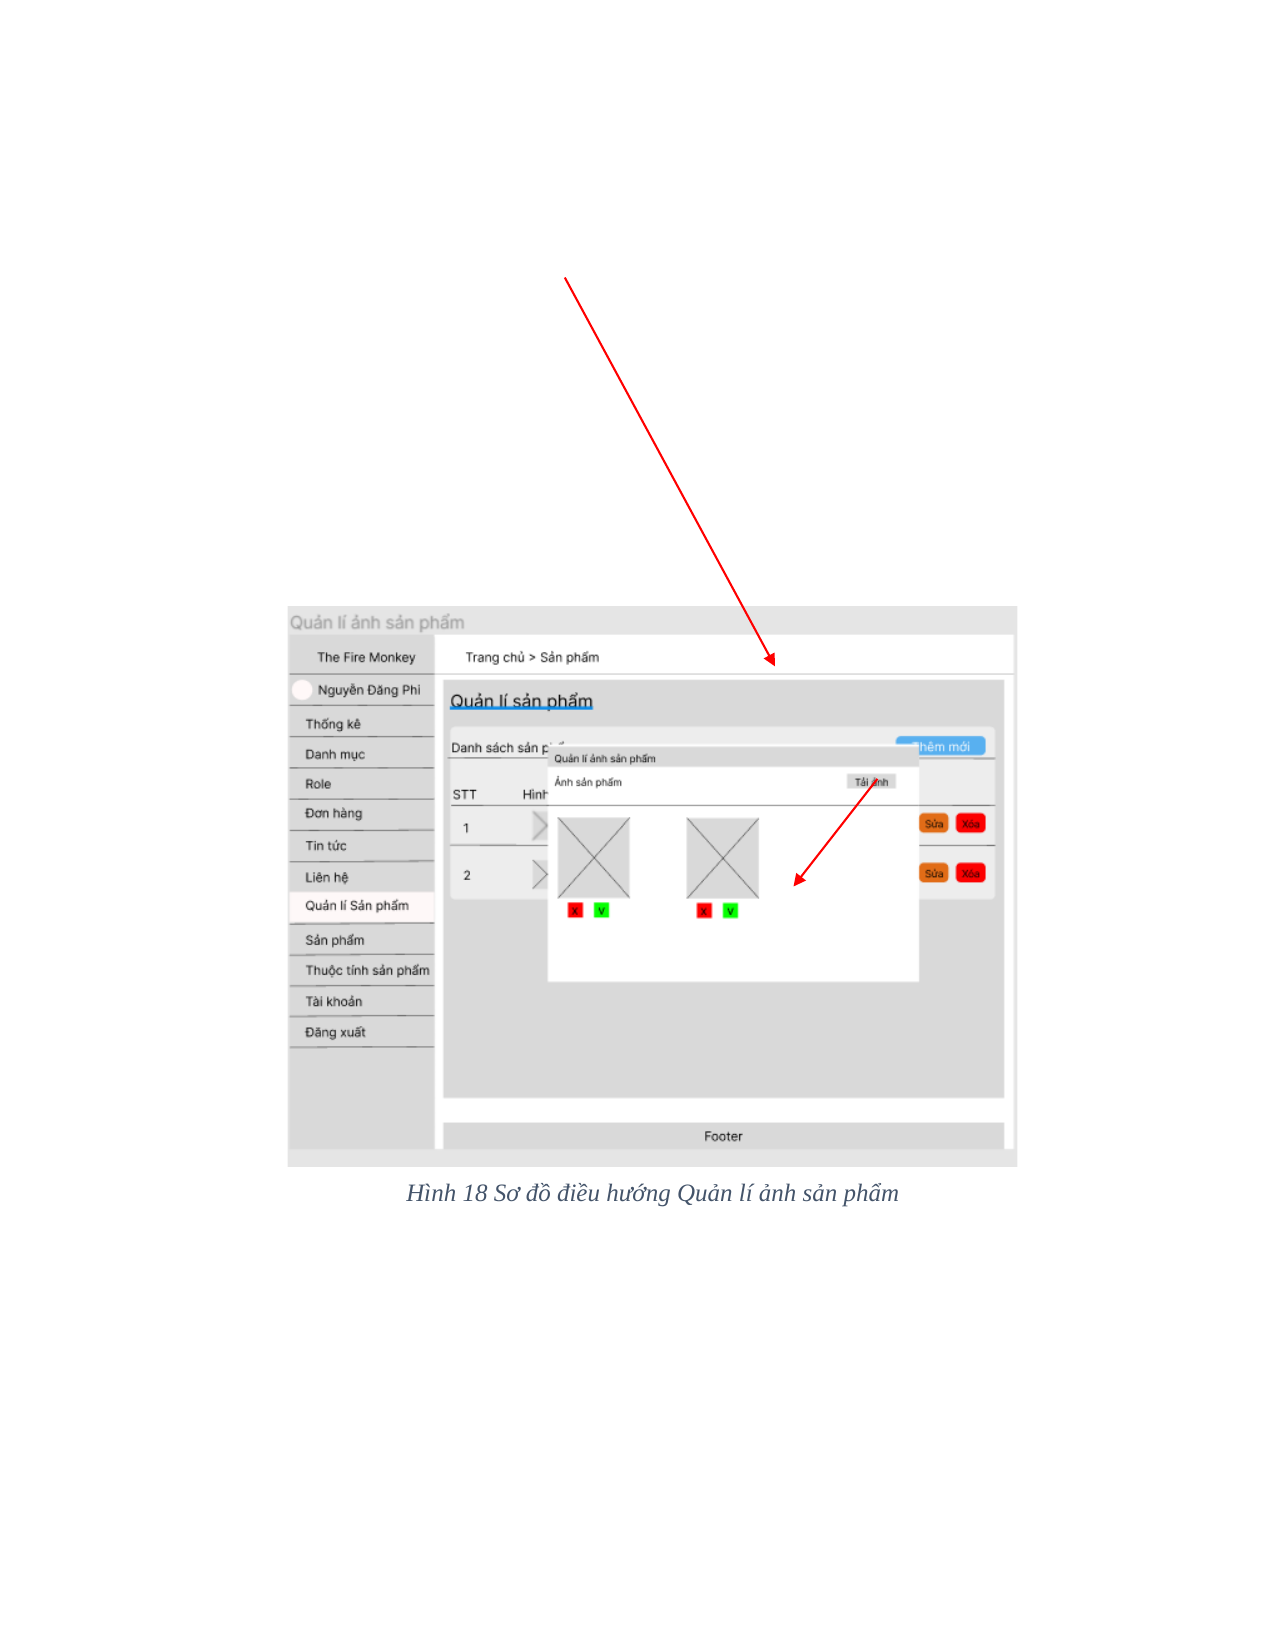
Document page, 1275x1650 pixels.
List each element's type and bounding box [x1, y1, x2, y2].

picture [286, 606, 1018, 1166]
